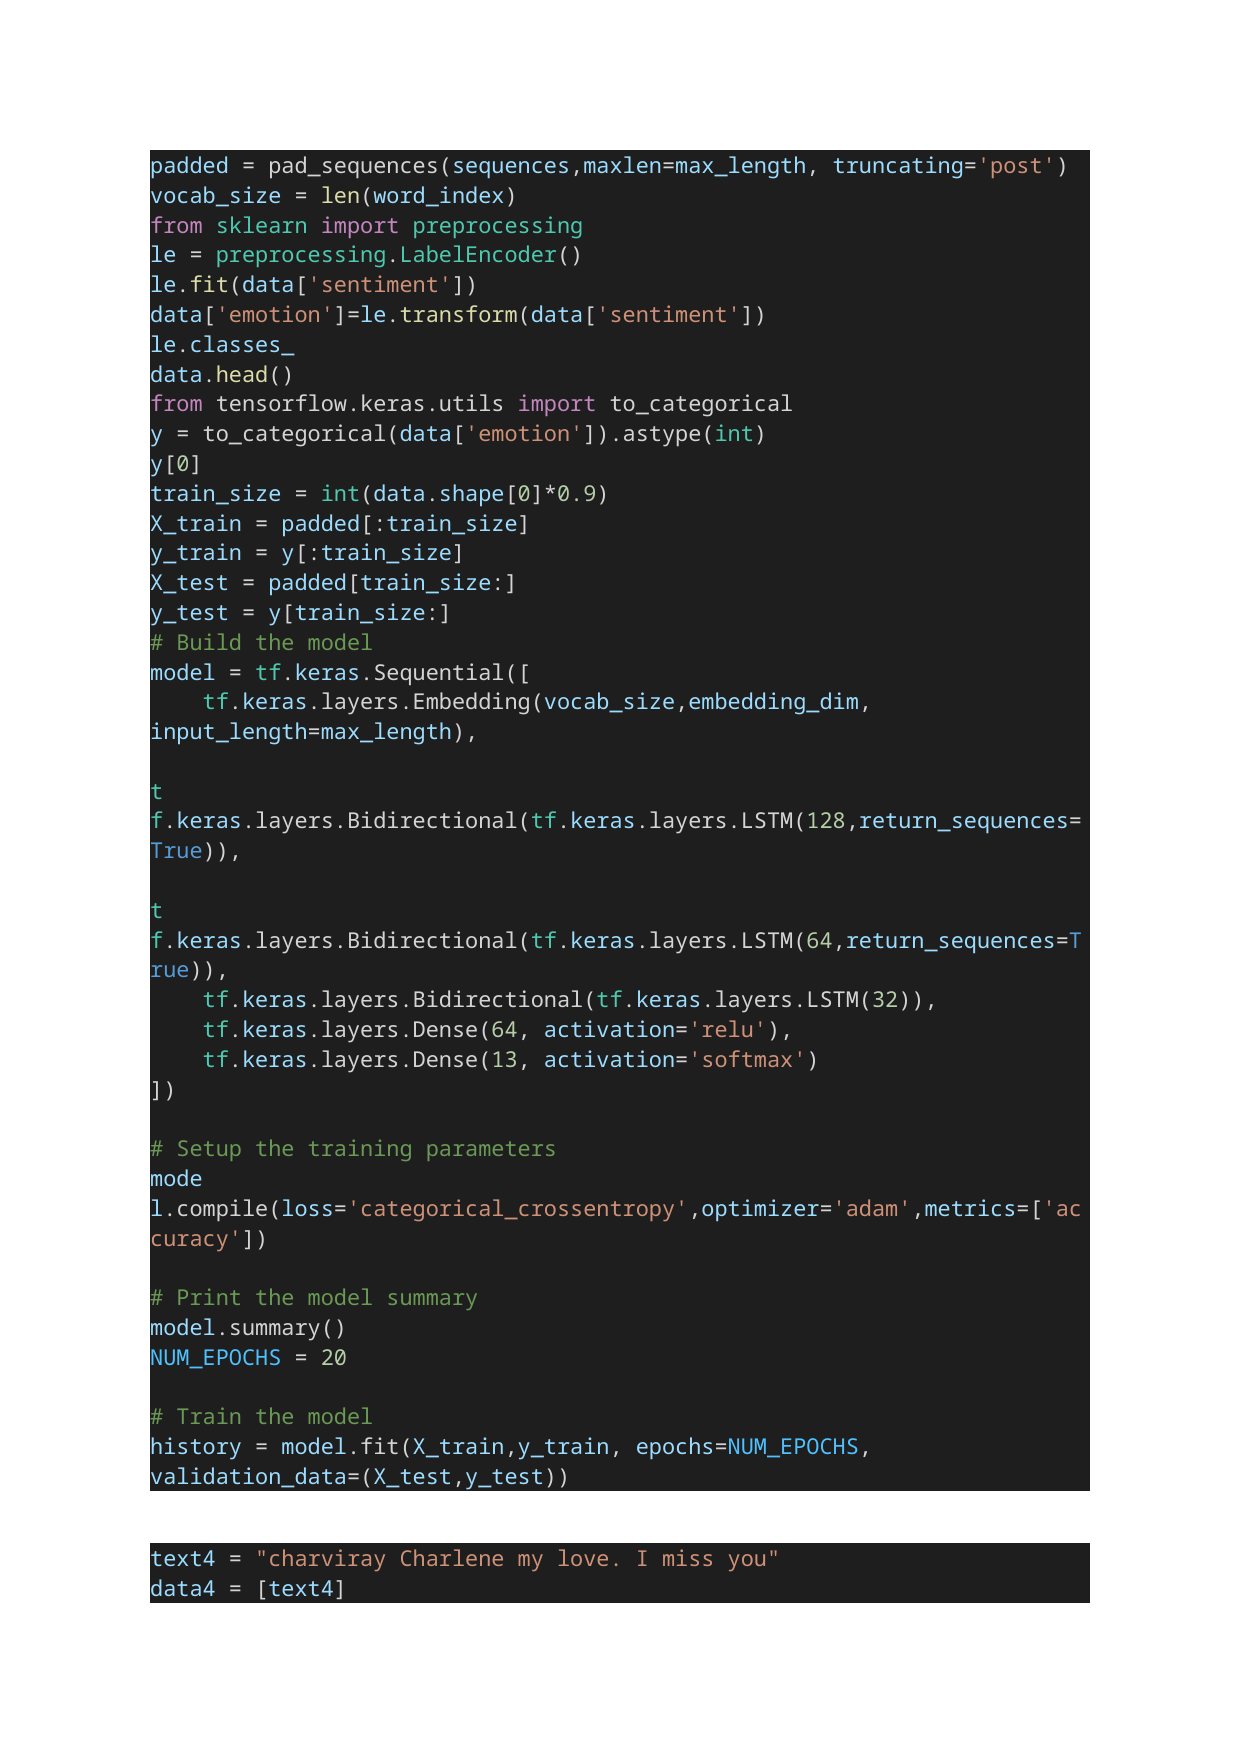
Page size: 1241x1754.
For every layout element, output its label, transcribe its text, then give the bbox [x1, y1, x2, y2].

text data4 = [text4] [150, 1573, 1090, 1603]
text NUM_EPOCHS = 20 [150, 1342, 1090, 1371]
text # Train the model [150, 1401, 1090, 1431]
text tf.keras.layers.Dense(13, activation='softmax') [150, 1044, 1090, 1073]
text tf.keras.layers.Bidirectional(tf.keras.layers.LSTM(32)), [150, 984, 1090, 1014]
text X_test = padded[train_size:] [150, 567, 1090, 597]
text from sklearn import preprocessing [150, 209, 1090, 239]
text from tensorflow.keras.utils import to_categorical [150, 388, 1090, 418]
text y = to_categorical(data['emotion']).astype(int) [150, 418, 1090, 448]
text padded = pad_sequences(sequences,maxlen=max_length, truncating='post') [150, 150, 1090, 180]
text y_train = y[:train_size] [150, 537, 1090, 567]
text ]) [150, 1073, 1090, 1103]
text y_test = y[train_size:] [150, 597, 1090, 627]
text vocab_size = len(word_index) [150, 180, 1090, 209]
text le = preprocessing.LabelEncoder() [150, 239, 1090, 269]
text # Build the model [150, 627, 1090, 656]
text tf.keras.layers.Dense(64, activation='relu'), [150, 1014, 1090, 1044]
text model = tf.keras.Sequential([ [150, 656, 1090, 686]
text tf.keras.layers.Bidirectional(tf.keras.layers.LSTM(128,return_sequences=True)), [150, 746, 1090, 865]
text # Setup the training parameters [150, 1133, 1090, 1163]
text data['emotion']=le.transform(data['sentiment']) [150, 299, 1090, 329]
text le.fit(data['sentiment']) [150, 269, 1090, 299]
text text4 = "charviray Charlene my love. I miss you" [150, 1543, 1090, 1573]
text # Print the model summary [150, 1282, 1090, 1312]
text history = model.fit(X_train,y_train, epochs=NUM_EPOCHS, validation_data=(X_test,y_test)) [150, 1431, 1090, 1491]
text tf.keras.layers.Bidirectional(tf.keras.layers.LSTM(64,return_sequences=True)), [150, 865, 1090, 984]
text data.head() [150, 358, 1090, 388]
text y[0] [150, 448, 1090, 478]
text tf.keras.layers.Embedding(vocab_size,embedding_dim, input_length=max_length), [150, 686, 1090, 746]
text X_train = padded[:train_size] [150, 507, 1090, 537]
text model.summary() [150, 1312, 1090, 1342]
text model.compile(loss='categorical_crossentropy',optimizer='adam',metrics=['accuracy']) [150, 1163, 1090, 1252]
text le.classes_ [150, 329, 1090, 358]
text train_size = int(data.shape[0]*0.9) [150, 478, 1090, 507]
